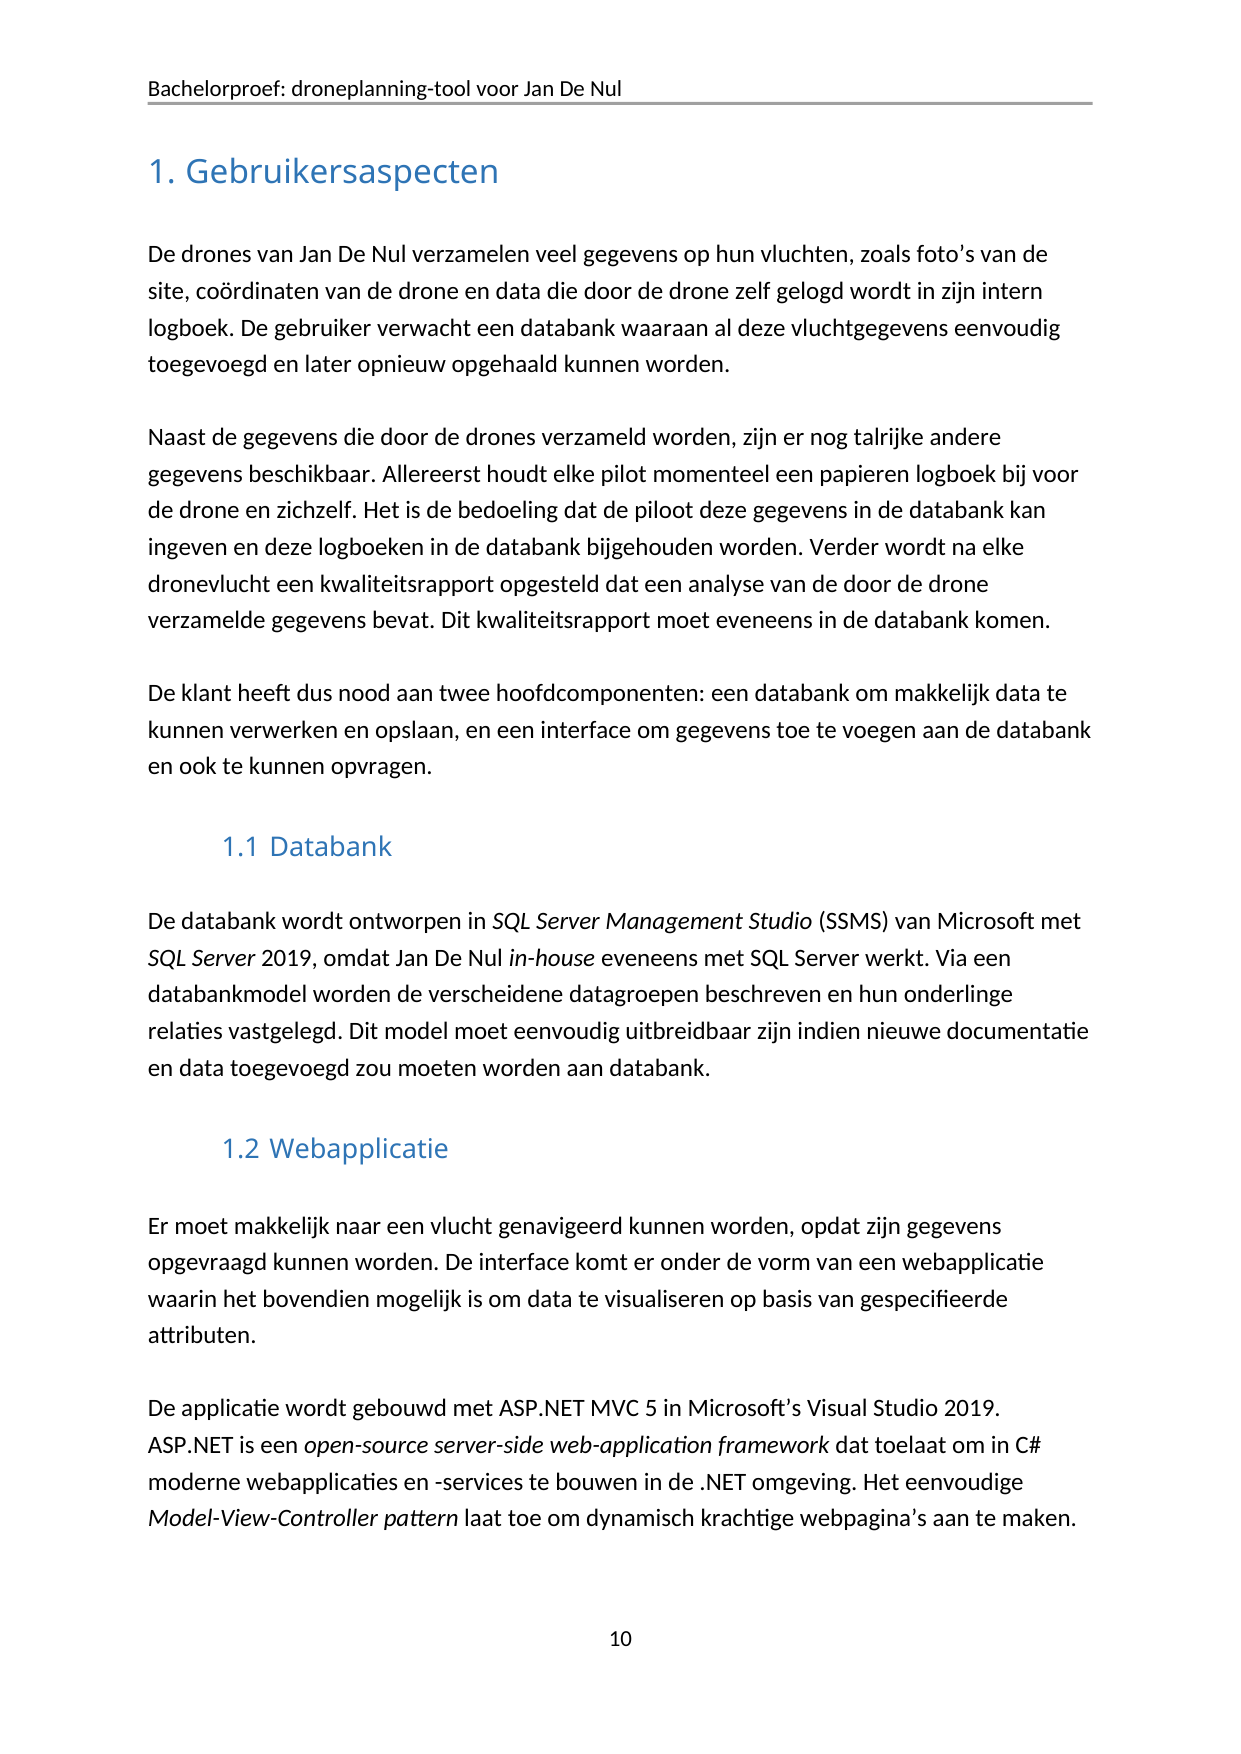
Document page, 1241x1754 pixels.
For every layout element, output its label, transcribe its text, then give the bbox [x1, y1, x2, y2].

subtitle Databank [221, 828, 1093, 865]
text De applicatie wordt gebouwd met ASP.NET MVC 5 in Microsoft’s Visual Studio 2019. ASP.NET is een open-source server-side web-application framework dat toelaat om in C# moderne webapplicaties en -services te bouwen in de .NET omgeving. Het eenvoudige Model-View-Controller pattern laat toe om dynamisch krachtige webpagina’s aan te maken. [148, 1393, 1093, 1533]
text Er moet makkelijk naar een vlucht genavigeerd kunnen worden, opdat zijn gegevens opgevraagd kunnen worden. De interface komt er onder de vorm van een webapplicatie waarin het bovendien mogelijk is om data te visualiseren op basis van gespecifieerde attributen. [148, 1210, 1093, 1350]
subtitle Gebruikersaspecten [148, 148, 1093, 193]
text De klant heeft dus nood aan twee hoofdcomponenten: een databank om makkelijk data te kunnen verwerken en opslaan, en een interface om gegevens toe te voegen aan de databank en ook te kunnen opvragen. [148, 677, 1093, 781]
text De databank wordt ontworpen in SQL Server Management Studio (SSMS) van Microsoft met SQL Server 2019, omdat Jan De Nul in-house eveneens met SQL Server werkt. Via een databankmodel worden de verscheidene datagroepen beschreven en hun onderlinge relaties vastgelegd. Dit model moet eenvoudig uitbreidbaar zijn indien nieuwe documentatie en data toegevoegd zou moeten worden aan databank. [148, 906, 1093, 1082]
subtitle Webapplicatie [221, 1129, 1093, 1166]
text Naast de gegevens die door de drones verzameld worden, zijn er nog talrijke andere gegevens beschikbaar. Allereerst houdt elke pilot momenteel een papieren logboek bij voor de drone en zichzelf. Het is de bedoeling dat de piloot deze gegevens in de databank kan ingeven en deze logboeken in de databank bijgehouden worden. Verder wordt na elke dronevlucht een kwaliteitsrapport opgesteld dat een analyse van de door de drone verzamelde gegevens bevat. Dit kwaliteitsrapport moet eveneens in de databank komen. [148, 421, 1093, 635]
text De drones van Jan De Nul verzamelen veel gegevens op hun vluchten, zoals foto’s van de site, coördinaten van de drone en data die door de drone zelf gelogd wordt in zijn intern logboek. De gebruiker verwacht een databank waaraan al deze vluchtgegevens eenvoudig toegevoegd en later opnieuw opgehaald kunnen worden. [148, 239, 1093, 379]
